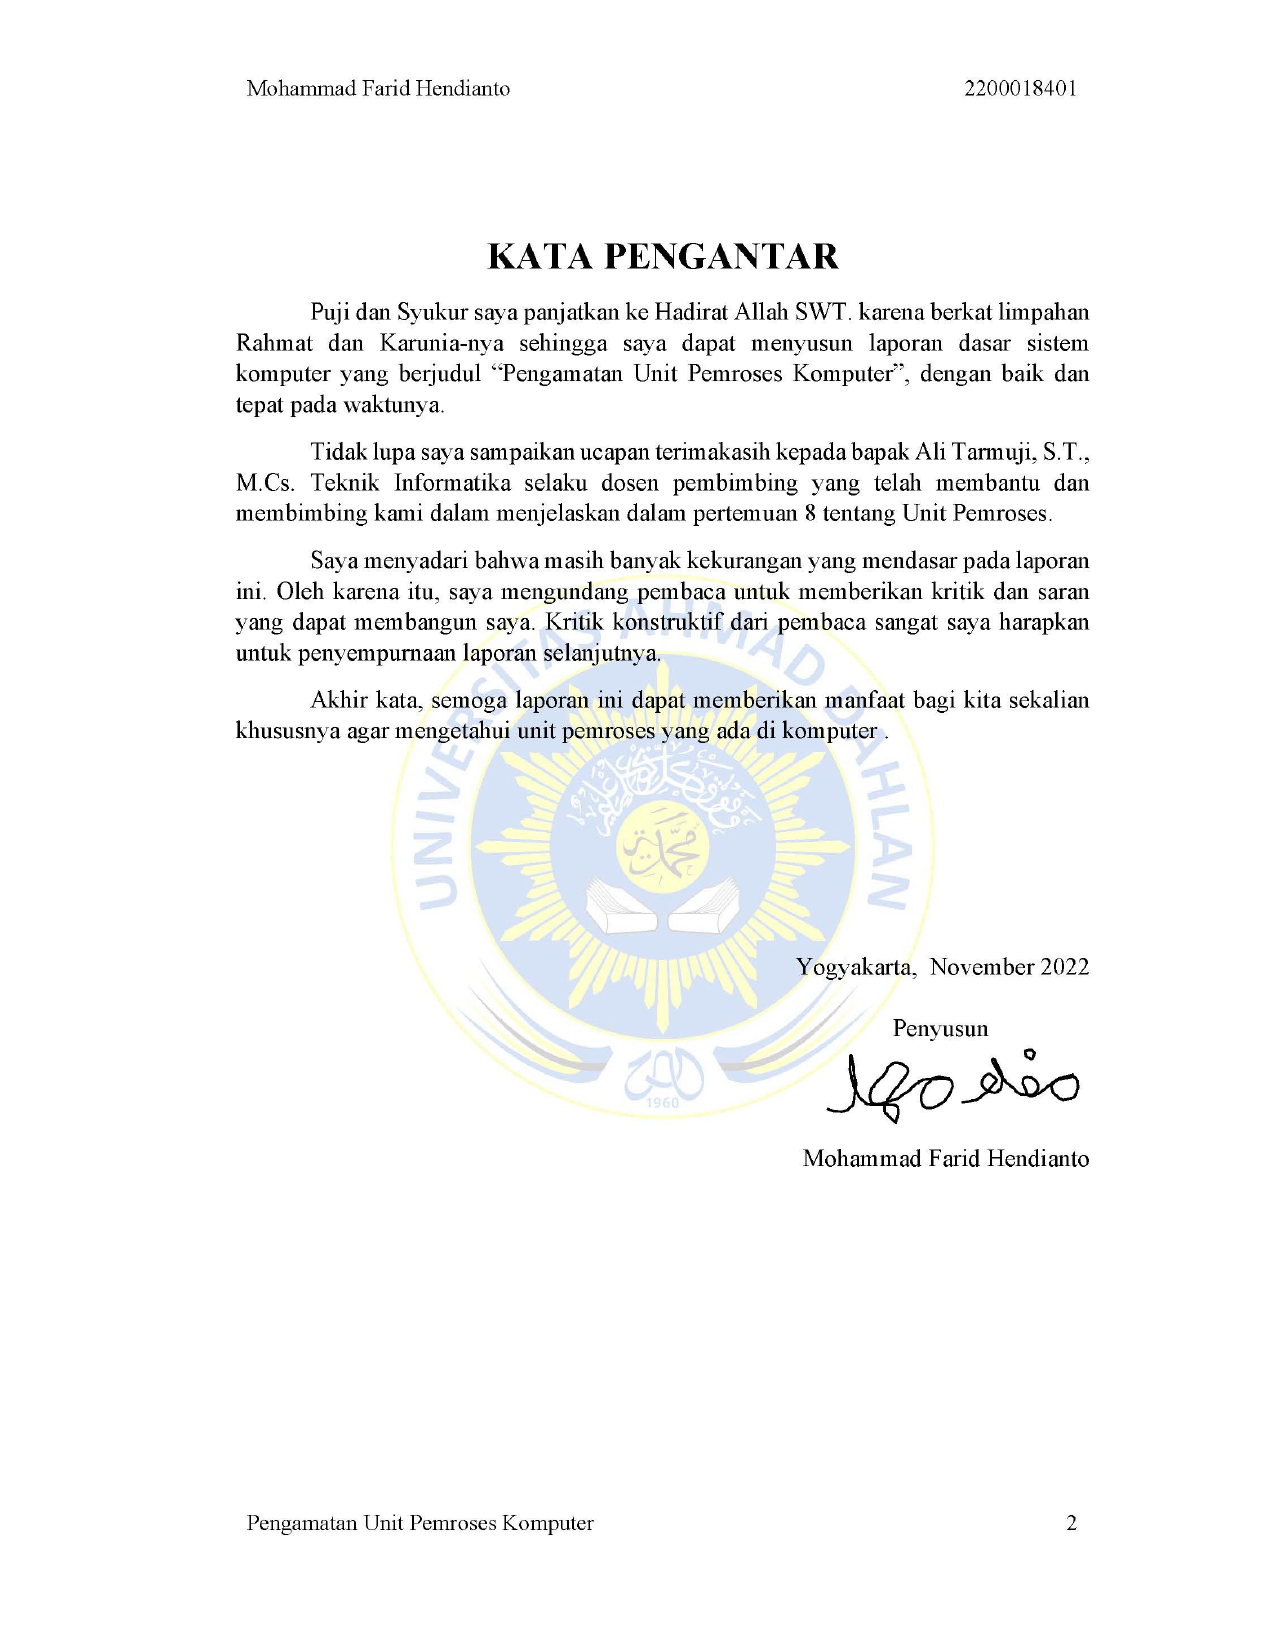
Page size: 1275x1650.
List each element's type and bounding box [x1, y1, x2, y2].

picture [231, 77, 1092, 1536]
